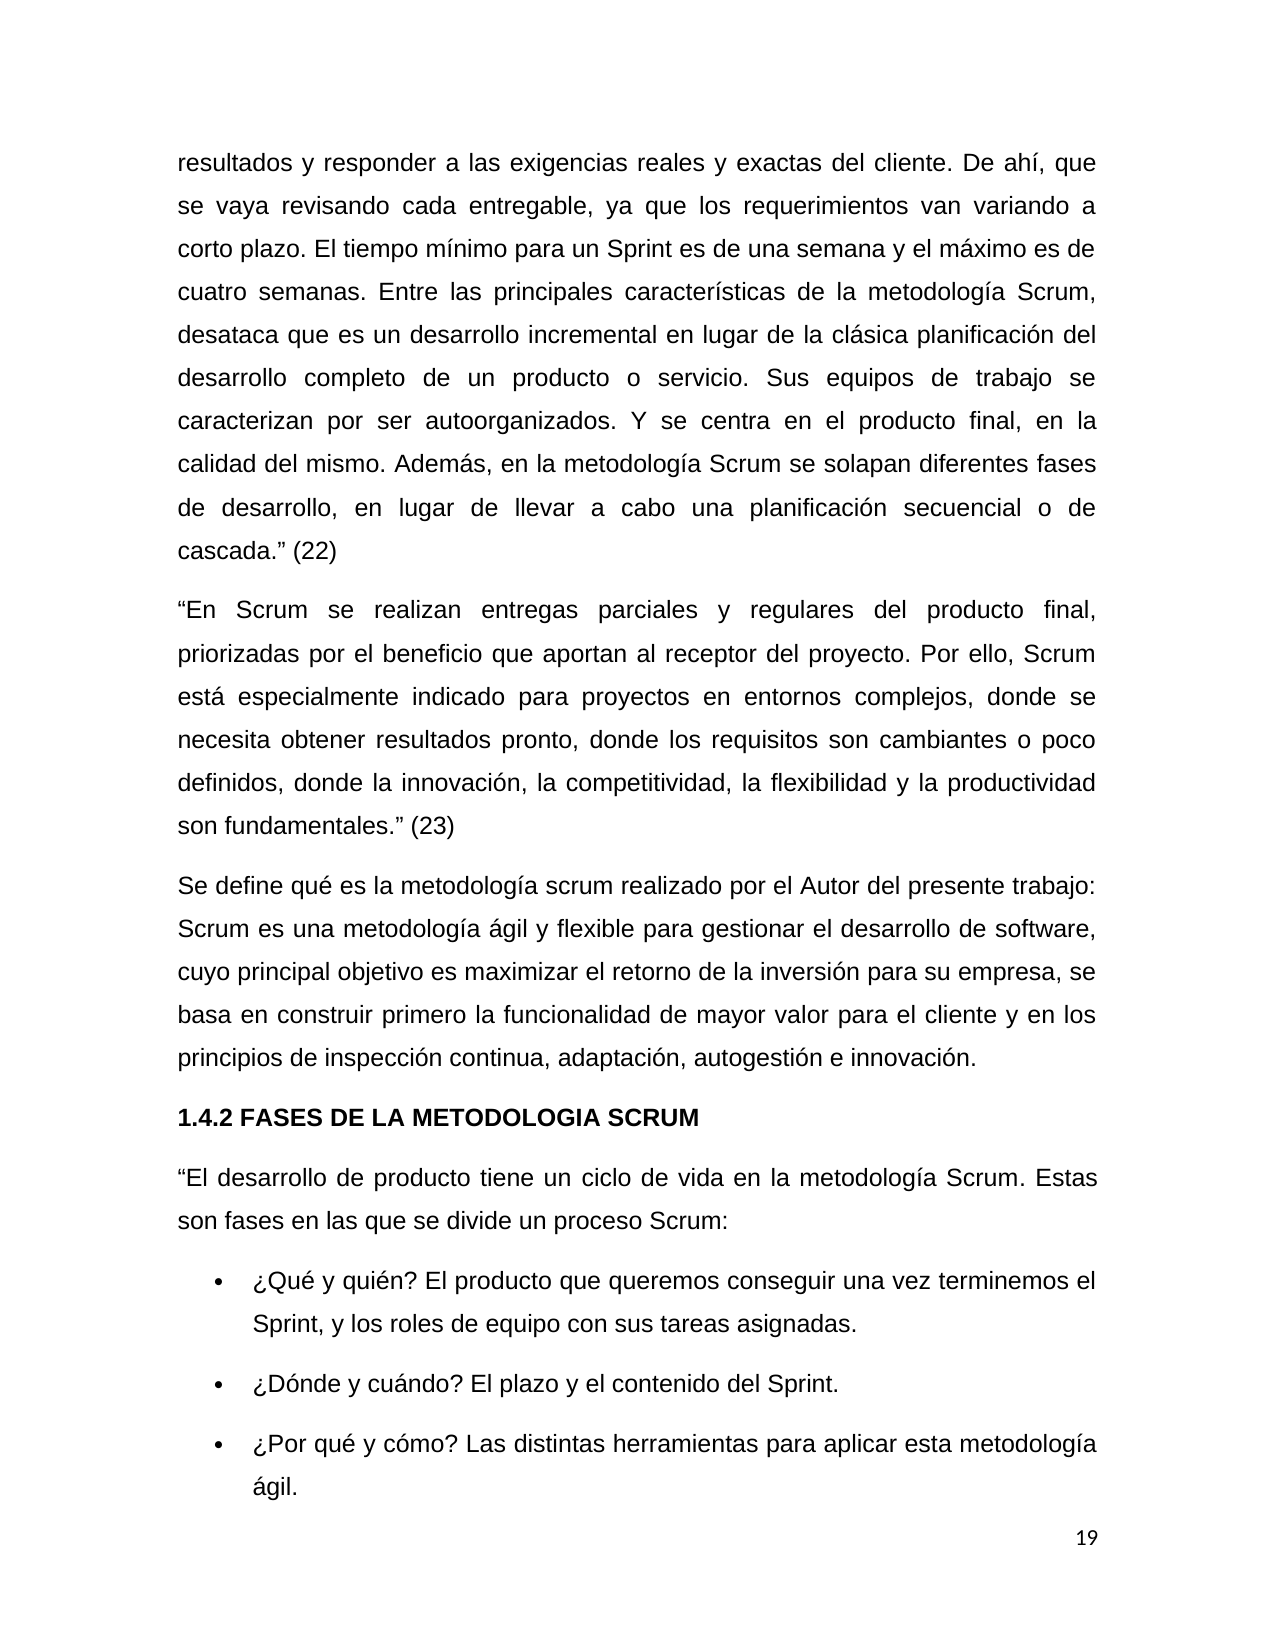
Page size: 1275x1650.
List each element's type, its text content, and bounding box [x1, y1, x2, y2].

text “En Scrum se realizan entregas parciales y regulares del producto final, priorizadas por el beneficio que aportan al receptor del proyecto. Por ello, Scrum está especialmente indicado para proyectos en entornos complejos, donde se necesita obtener resultados pronto, donde los requisitos son cambiantes o poco definidos, donde la innovación, la competitividad, la flexibilidad y la productividad son fundamentales.” (23) [177, 596, 1098, 840]
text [177, 148, 1098, 564]
list ¿Qué y quién? El producto que queremos conseguir una vez terminemos el Sprint, y los roles de equipo con sus tareas asignadas. [215, 1266, 1098, 1338]
text “El desarrollo de producto tiene un ciclo de vida en la metodología Scrum. Estas son fases en las que se divide un proceso Scrum: [177, 1163, 1098, 1235]
subtitle 1.4.2 FASES DE LA METODOLOGIA SCRUM [177, 1103, 1098, 1132]
list ¿Dónde y cuándo? El plazo y el contenido del Sprint. [215, 1369, 1098, 1398]
text Se define qué es la metodología scrum realizado por el Autor del presente trabajo: Scrum es una metodología ágil y flexible para gestionar el desarrollo de software, cuyo principal objetivo es maximizar el retorno de la inversión para su empresa, se basa en construir primero la funcionalidad de mayor valor para el cliente y en los principios de inspección continua, adaptación, autogestión e innovación. [177, 871, 1098, 1072]
list ¿Por qué y cómo? Las distintas herramientas para aplicar esta metodología ágil. [215, 1429, 1098, 1501]
